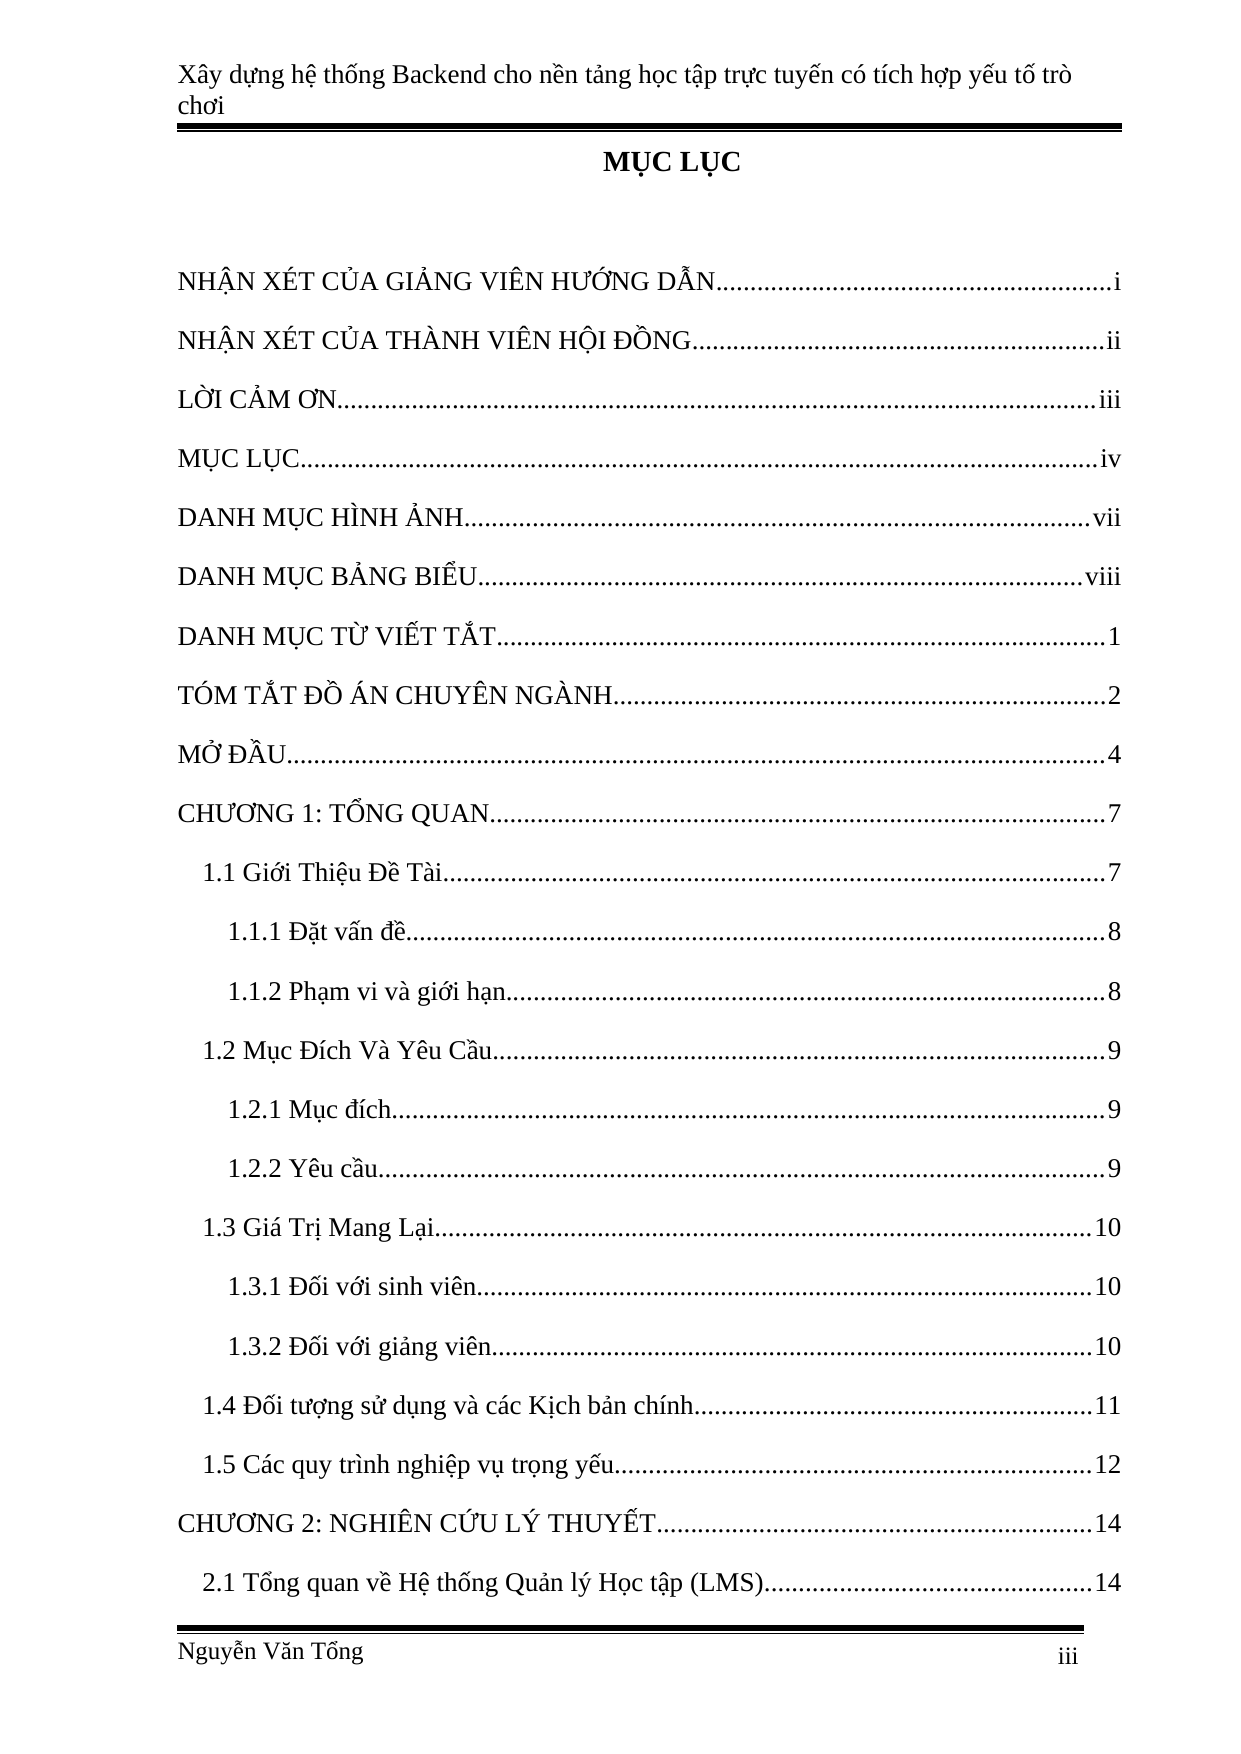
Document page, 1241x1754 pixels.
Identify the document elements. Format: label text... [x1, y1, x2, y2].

subtitle MỤC LỤC [222, 144, 1122, 178]
